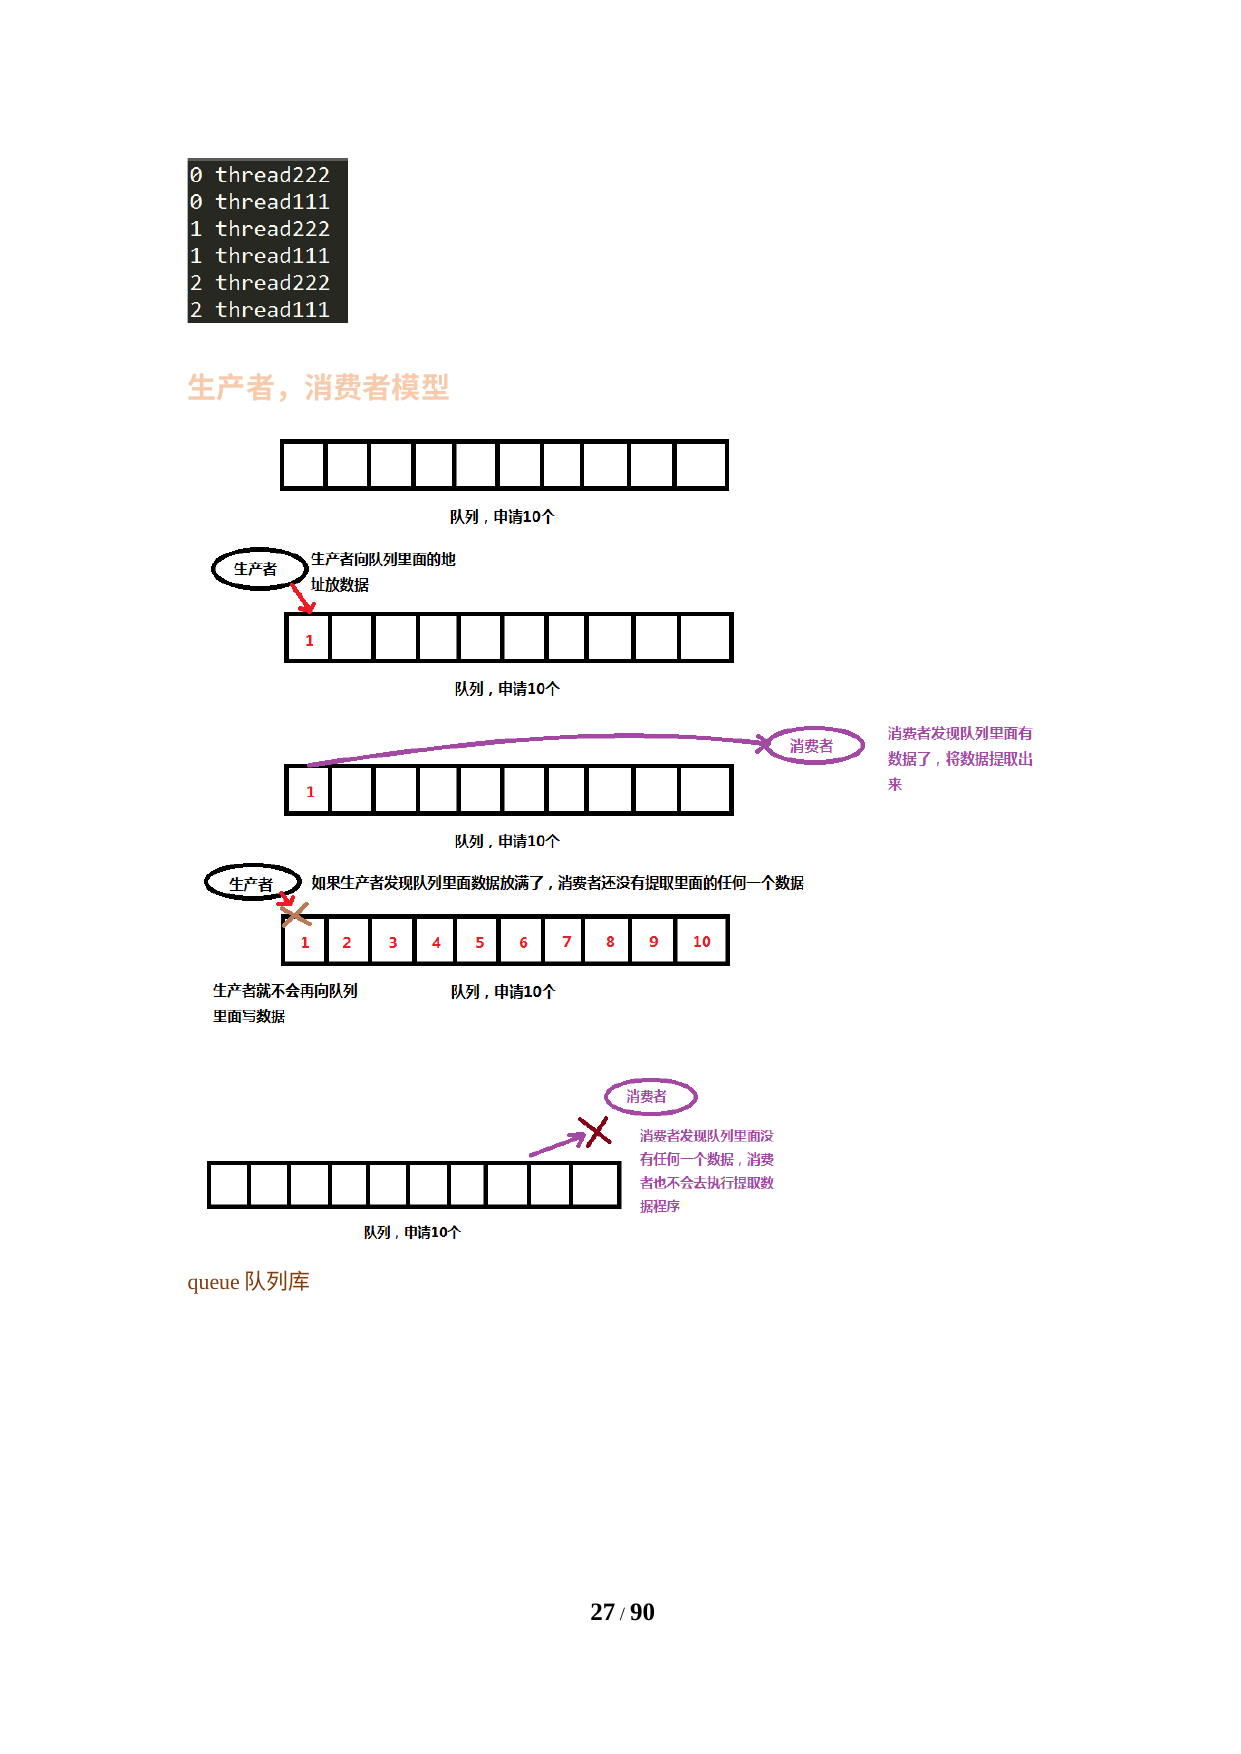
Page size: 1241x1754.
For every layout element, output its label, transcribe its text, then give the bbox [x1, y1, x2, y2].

picture [187, 1068, 801, 1257]
picture [187, 418, 1053, 1049]
text queue队列库 [187, 1263, 1053, 1296]
text 生产者，消费者模型 [187, 353, 1053, 418]
picture [187, 158, 348, 323]
